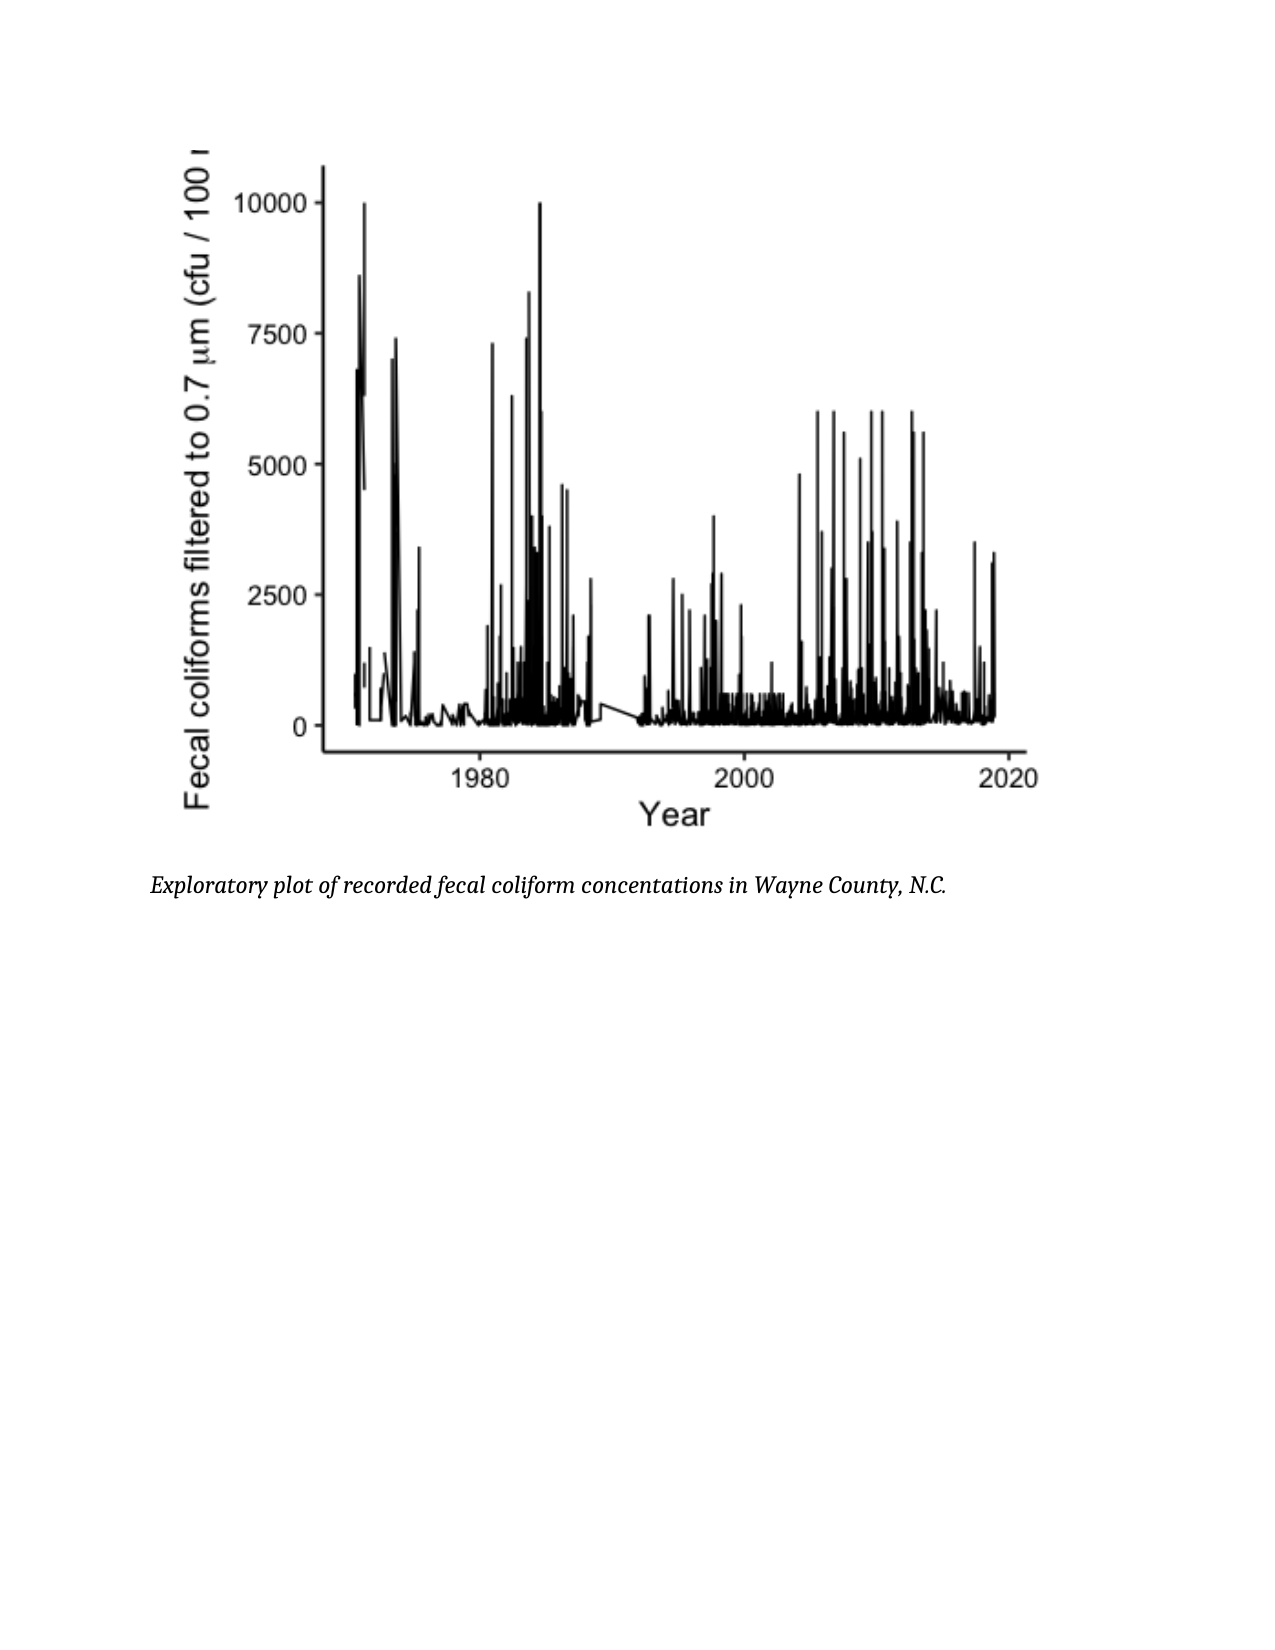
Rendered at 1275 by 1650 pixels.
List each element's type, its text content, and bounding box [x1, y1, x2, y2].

text Exploratory plot of recorded fecal coliform concentations in Wayne County, N.C. [150, 871, 1125, 899]
picture [168, 150, 1044, 850]
